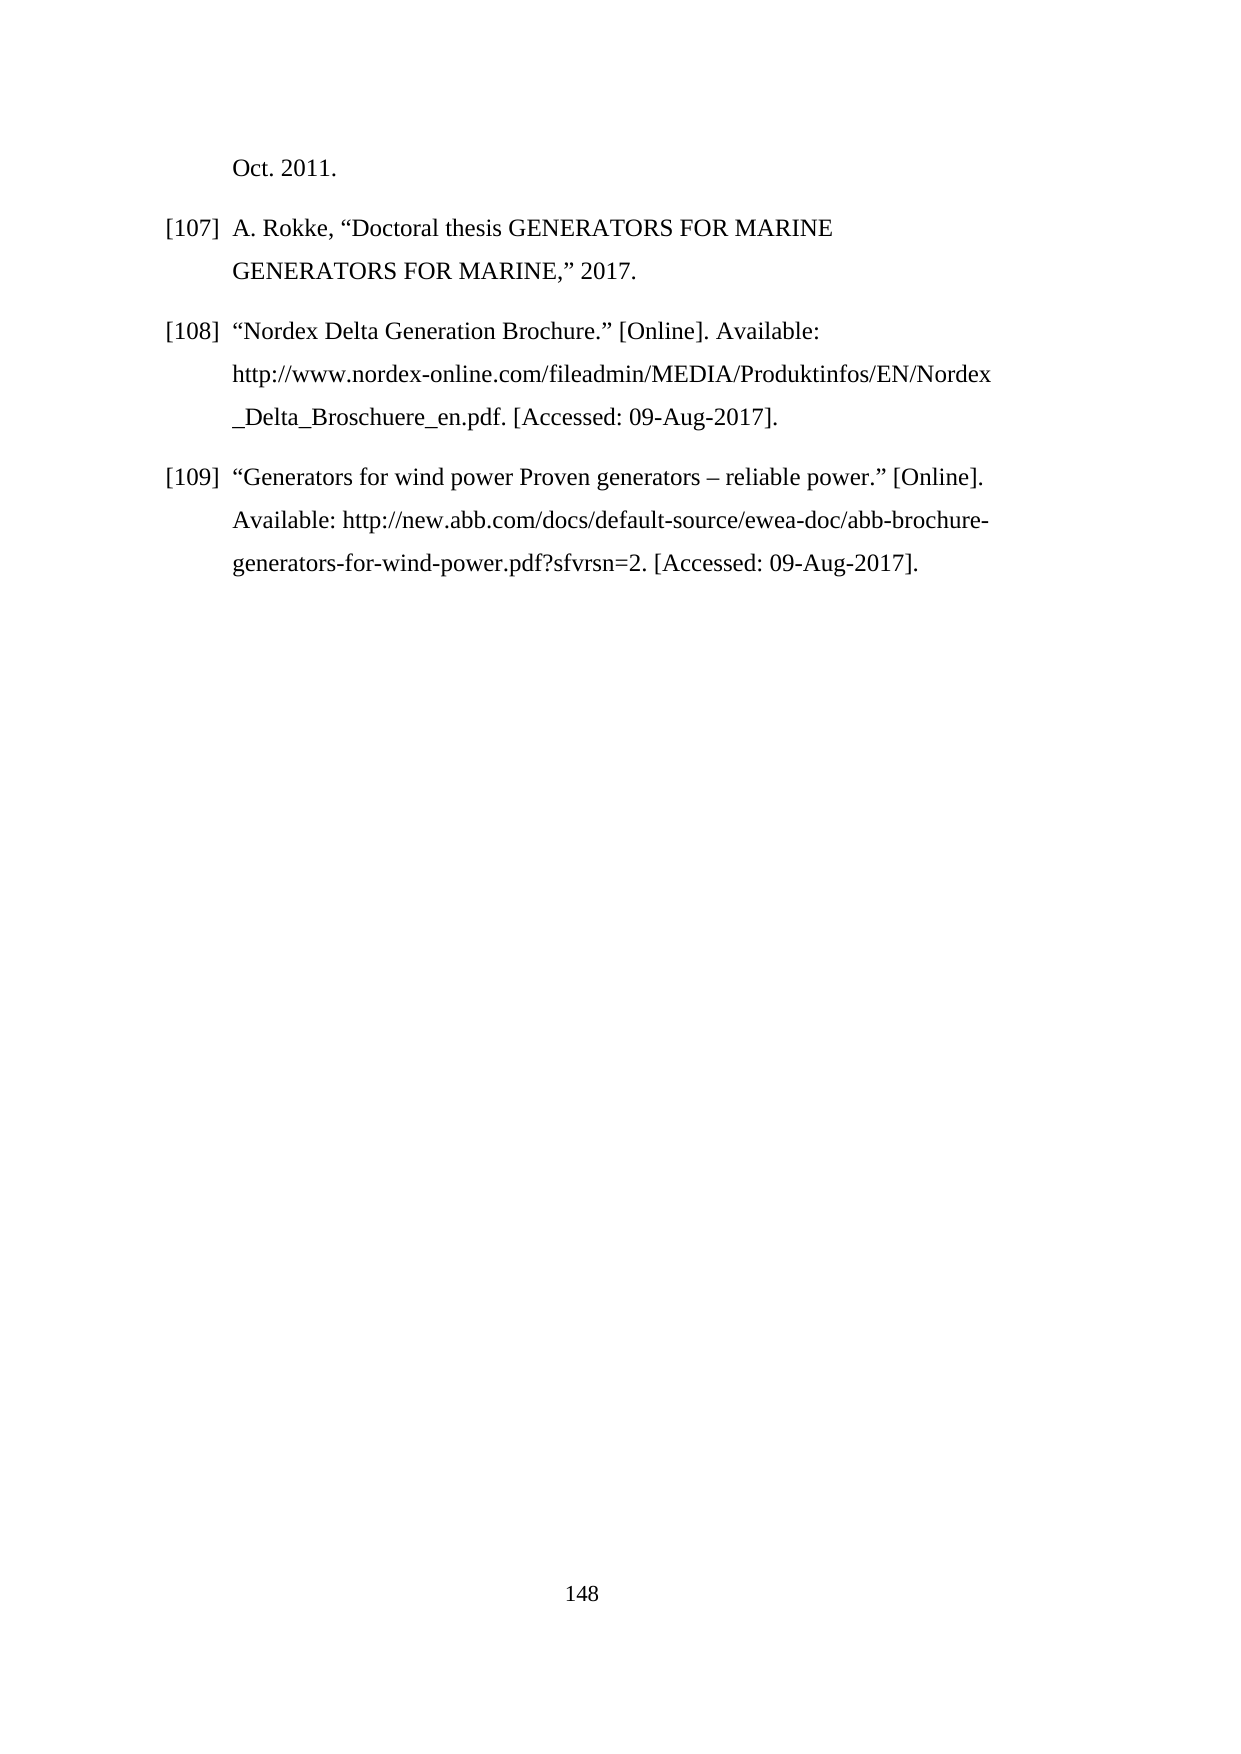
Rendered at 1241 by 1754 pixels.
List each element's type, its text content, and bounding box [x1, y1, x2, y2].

text [108] “Nordex Delta Generation Brochure.” [Online]. Available: http://www.nordex-online.com/fileadmin/MEDIA/Produktinfos/EN/Nordex_Delta_Broschuere_en.pdf. [Accessed: 09-Aug-2017]. [165, 316, 998, 431]
text [107] A. Rokke, “Doctoral thesis GENERATORS FOR MARINE GENERATORS FOR MARINE,” 2017. [165, 213, 998, 285]
text [109] “Generators for wind power Proven generators – reliable power.” [Online]. Available: http://new.abb.com/docs/default-source/ewea-doc/abb-brochure-generators-for-wind-power.pdf?sfvrsn=2. [Accessed: 09-Aug-2017]. [165, 462, 998, 577]
